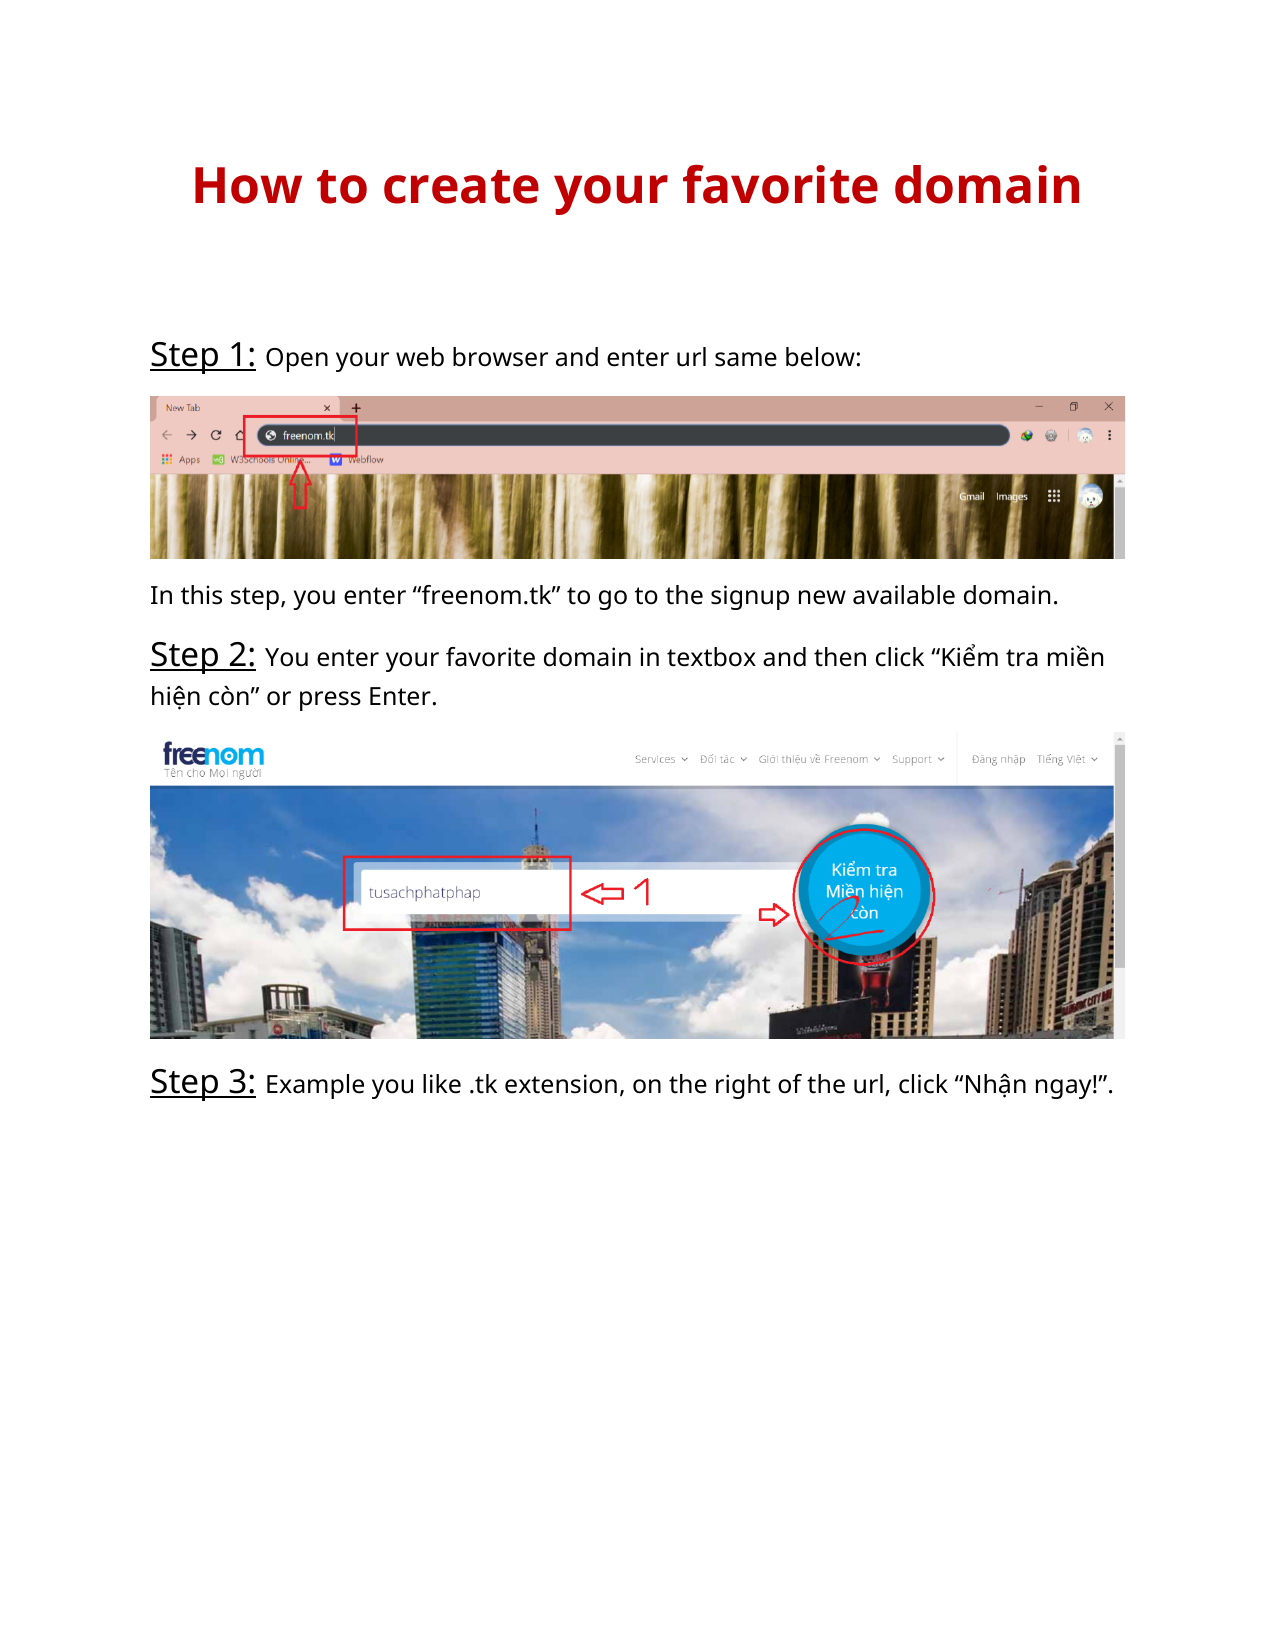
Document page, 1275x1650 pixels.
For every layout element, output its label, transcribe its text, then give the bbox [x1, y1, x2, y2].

text Step 3: Example you like .tk extension, on the right of the url, click “Nhận ngay!”. [150, 1057, 1125, 1103]
text In this step, you enter “freenom.tk” to go to the signup new available domain. [150, 577, 1125, 611]
text Step 1: Open your web browser and enter url same below: [150, 330, 1125, 376]
picture [150, 732, 1125, 1039]
text Step 2: You enter your favorite domain in textbox and then click “Kiểm tra miền hiện còn” or press Enter. [150, 631, 1125, 713]
picture [150, 396, 1125, 559]
text How to create your favorite domain [150, 150, 1125, 218]
